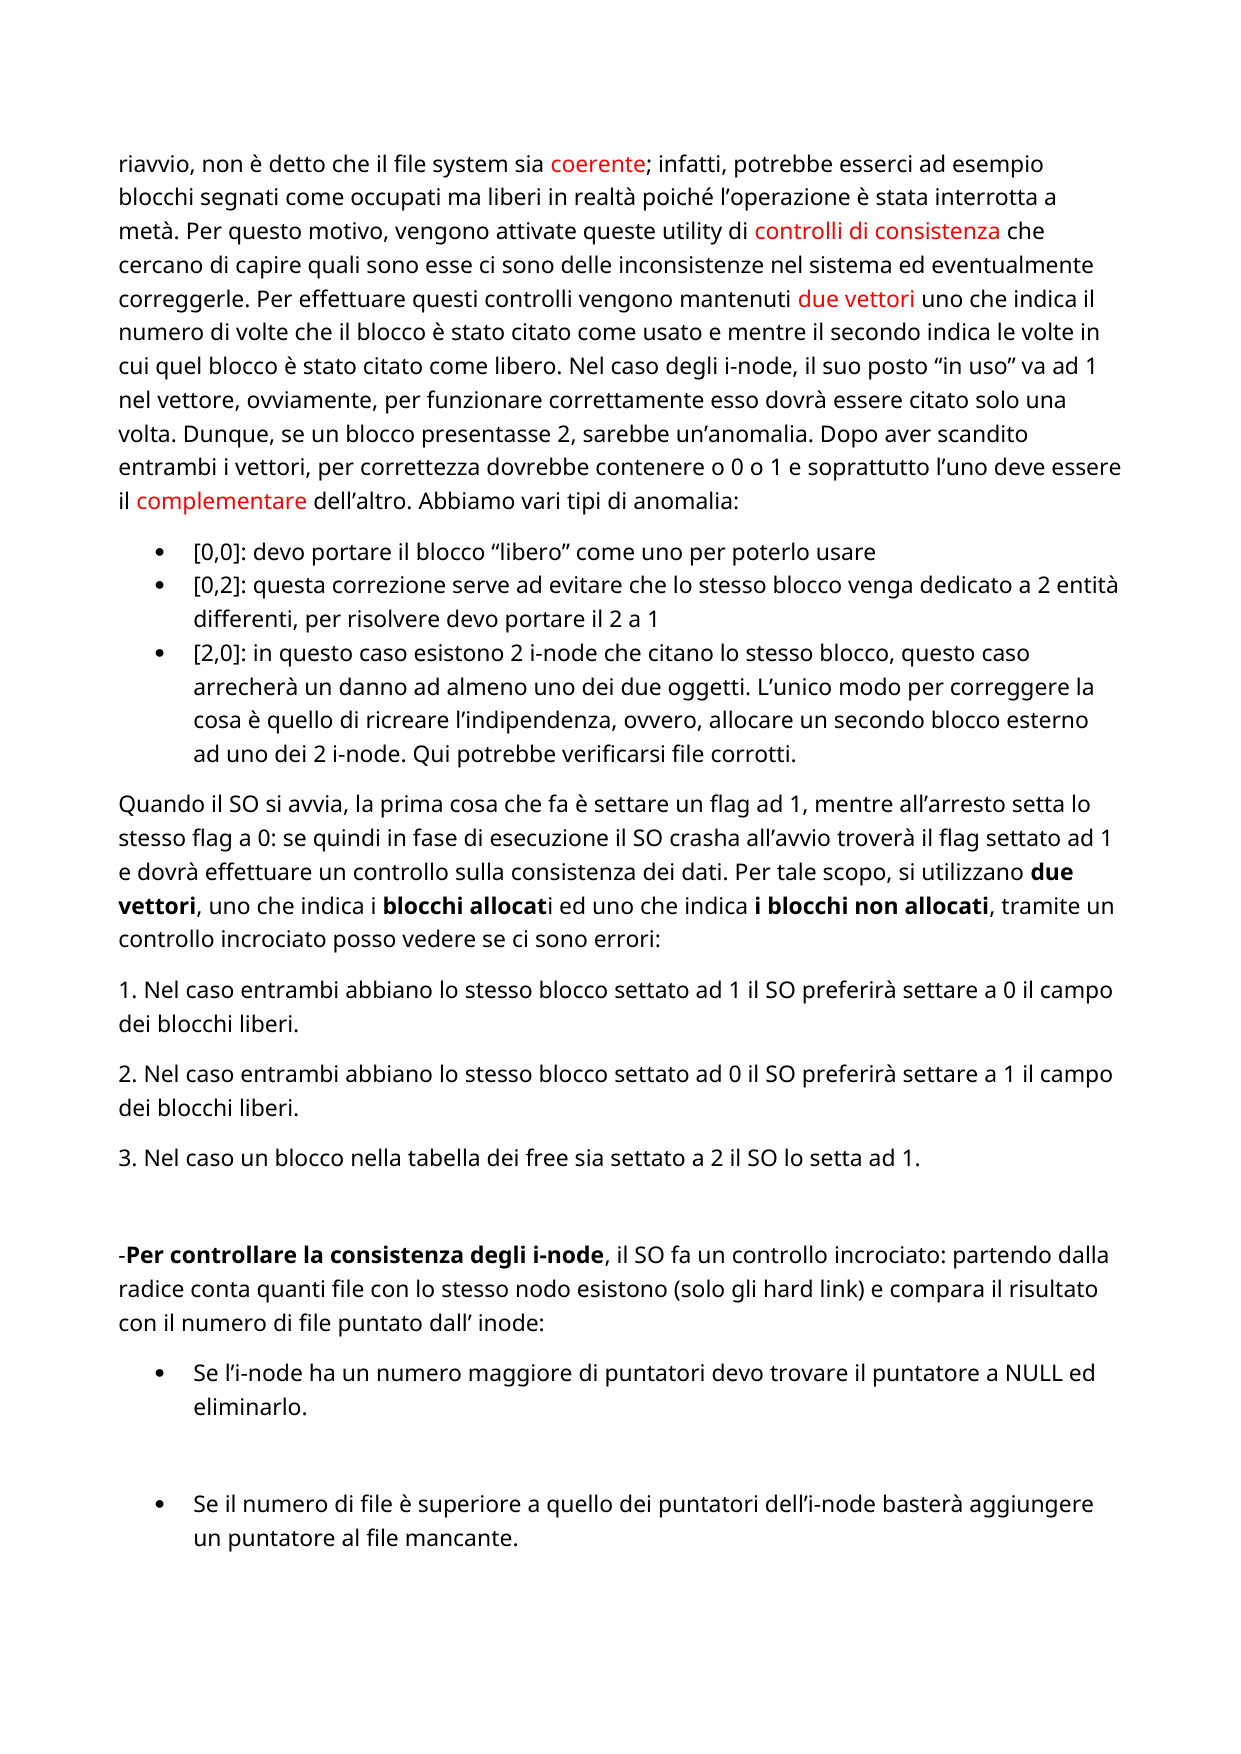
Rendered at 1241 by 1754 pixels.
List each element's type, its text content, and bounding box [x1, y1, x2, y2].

text Quando il SO si avvia, la prima cosa che fa è settare un flag ad 1, mentre all’arresto setta lo stesso flag a 0: se quindi in fase di esecuzione il SO crasha all’avvio troverà il flag settato ad 1 e dovrà effettuare un controllo sulla consistenza dei dati. Per tale scopo, si utilizzano due vettori, uno che indica i blocchi allocati ed uno che indica i blocchi non allocati, tramite un controllo incrociato posso vedere se ci sono errori: [118, 788, 1122, 955]
list Se il numero di file è superiore a quello dei puntatori dell’i-node basterà aggiungere un puntatore al file mancante. [156, 1488, 1122, 1553]
list [0,0]: devo portare il blocco “libero” come uno per poterlo usare [156, 536, 1122, 567]
text 2. Nel caso entrambi abbiano lo stesso blocco settato ad 0 il SO preferirà settare a 1 il campo dei blocchi liberi. [118, 1058, 1122, 1123]
text 1. Nel caso entrambi abbiano lo stesso blocco settato ad 1 il SO preferirà settare a 0 il campo dei blocchi liberi. [118, 974, 1122, 1039]
text 3. Nel caso un blocco nella tabella dei free sia settato a 2 il SO lo setta ad 1. [118, 1142, 1122, 1173]
text -Per controllare la consistenza degli i-node, il SO fa un controllo incrociato: partendo dalla radice conta quanti file con lo stesso nodo esistono (solo gli hard link) e compara il risultato con il numero di file puntato dall’ inode: [118, 1239, 1122, 1338]
list [0,2]: questa correzione serve ad evitare che lo stesso blocco venga dedicato a 2 entità differenti, per risolvere devo portare il 2 a 1 [156, 569, 1122, 634]
list [2,0]: in questo caso esistono 2 i-node che citano lo stesso blocco, questo caso arrecherà un danno ad almeno uno dei due oggetti. L’unico modo per correggere la cosa è quello di ricreare l’indipendenza, ovvero, allocare un secondo blocco esterno ad uno dei 2 i-node. Qui potrebbe verificarsi file corrotti. [156, 637, 1122, 769]
list Se l’i-node ha un numero maggiore di puntatori devo trovare il puntatore a NULL ed eliminarlo. [156, 1357, 1122, 1422]
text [118, 148, 1122, 516]
